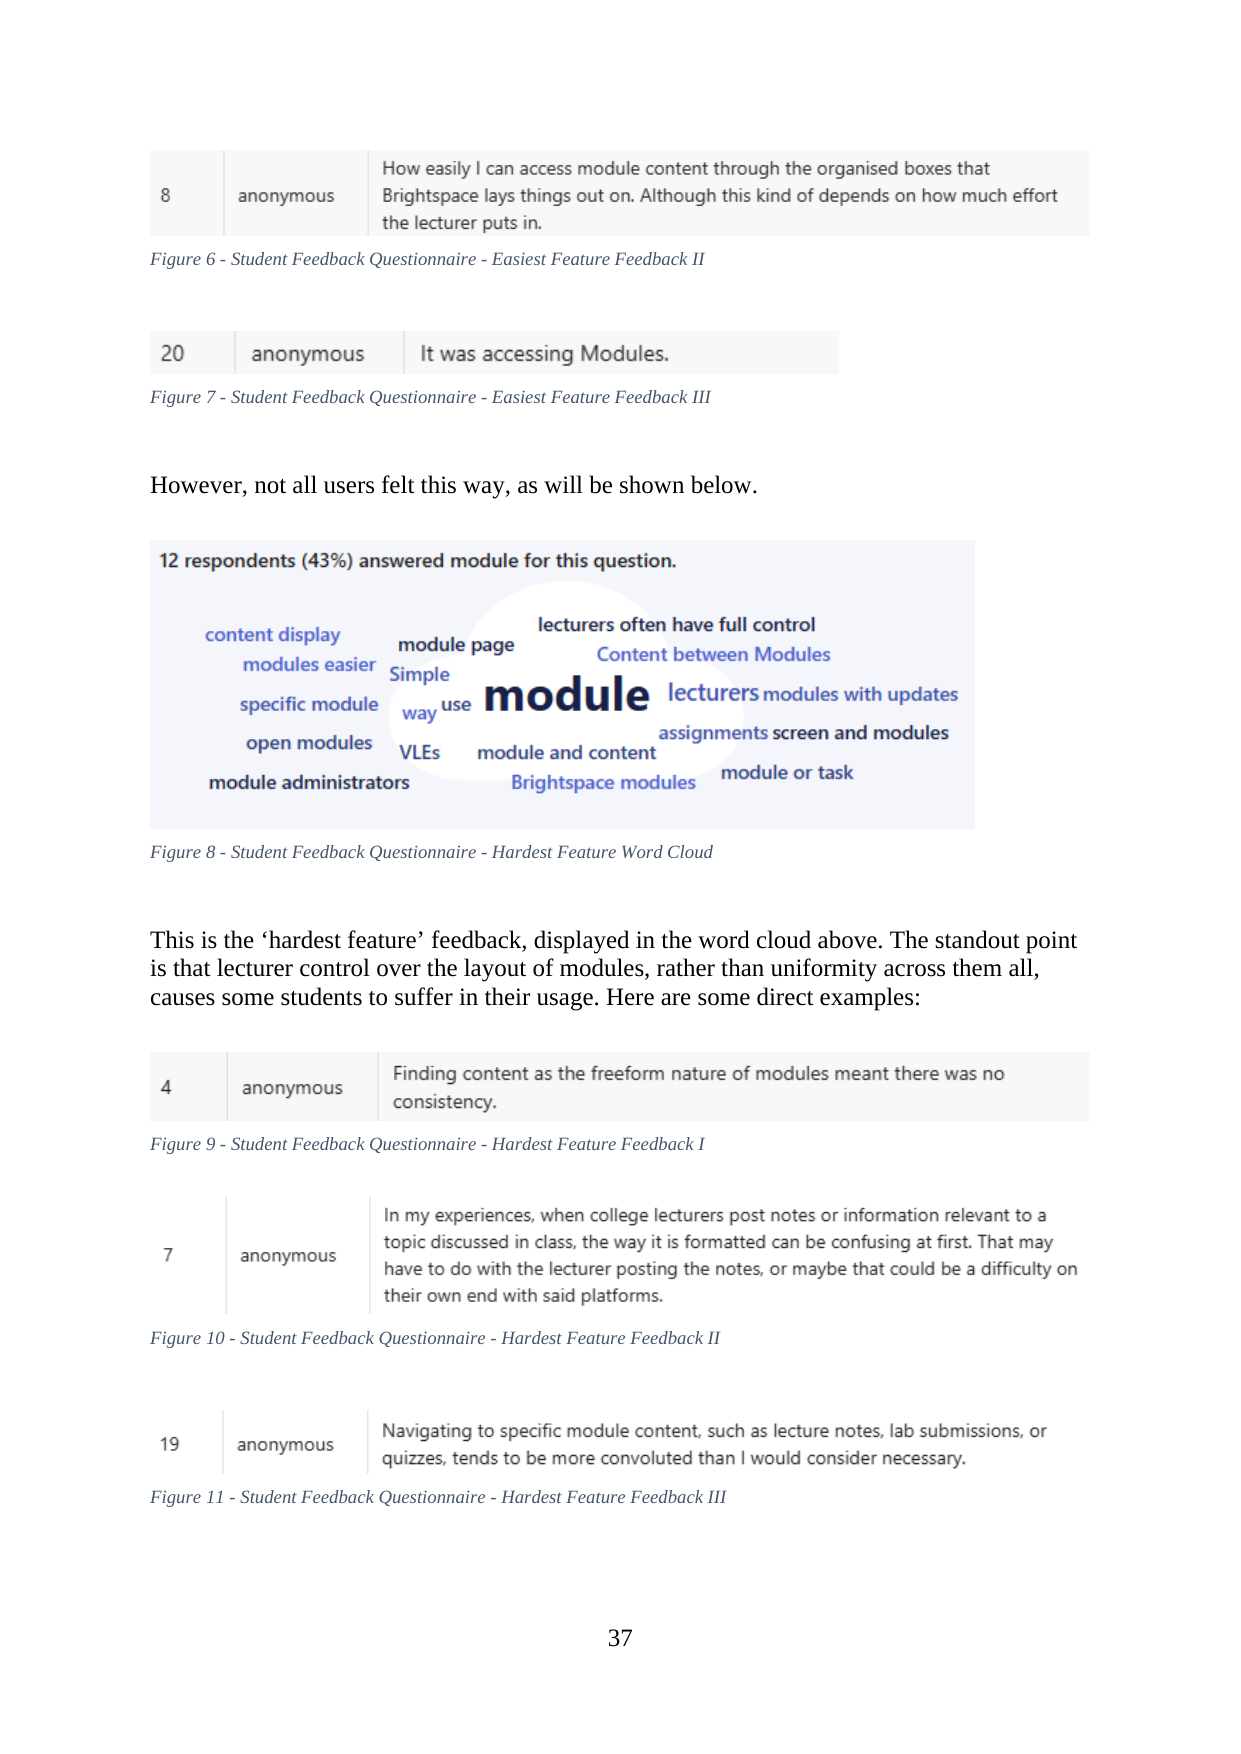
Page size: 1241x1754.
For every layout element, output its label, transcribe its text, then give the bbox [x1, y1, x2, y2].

text However, not all users felt this way, as will be shown below. [150, 470, 1090, 527]
picture [150, 540, 976, 829]
text Figure 8 - Student Feedback Questionnaire - Hardest Feature Word Cloud [150, 841, 1090, 863]
picture [150, 1052, 1090, 1121]
text Figure 9 - Student Feedback Questionnaire - Hardest Feature Feedback I [150, 1133, 1090, 1176]
text Figure 7 - Student Feedback Questionnaire - Easiest Feature Feedback III [150, 386, 1090, 408]
picture [150, 331, 840, 374]
text Figure 11 - Student Feedback Questionnaire - Hardest Feature Feedback III [150, 1486, 1090, 1507]
text Figure 6 - Student Feedback Questionnaire - Easiest Feature Feedback II [150, 248, 1090, 269]
picture [150, 1410, 1090, 1474]
text Figure 10 - Student Feedback Questionnaire - Hardest Feature Feedback II [150, 1327, 1090, 1348]
picture [150, 150, 1090, 236]
picture [150, 1197, 1090, 1314]
text This is the ‘hardest feature’ feedback, displayed in the word cloud above. The standout point is that lecturer control over the layout of modules, rather than uniformity across them all, causes some students to suffer in their usage. Here are some direct examples: [150, 925, 1090, 1040]
